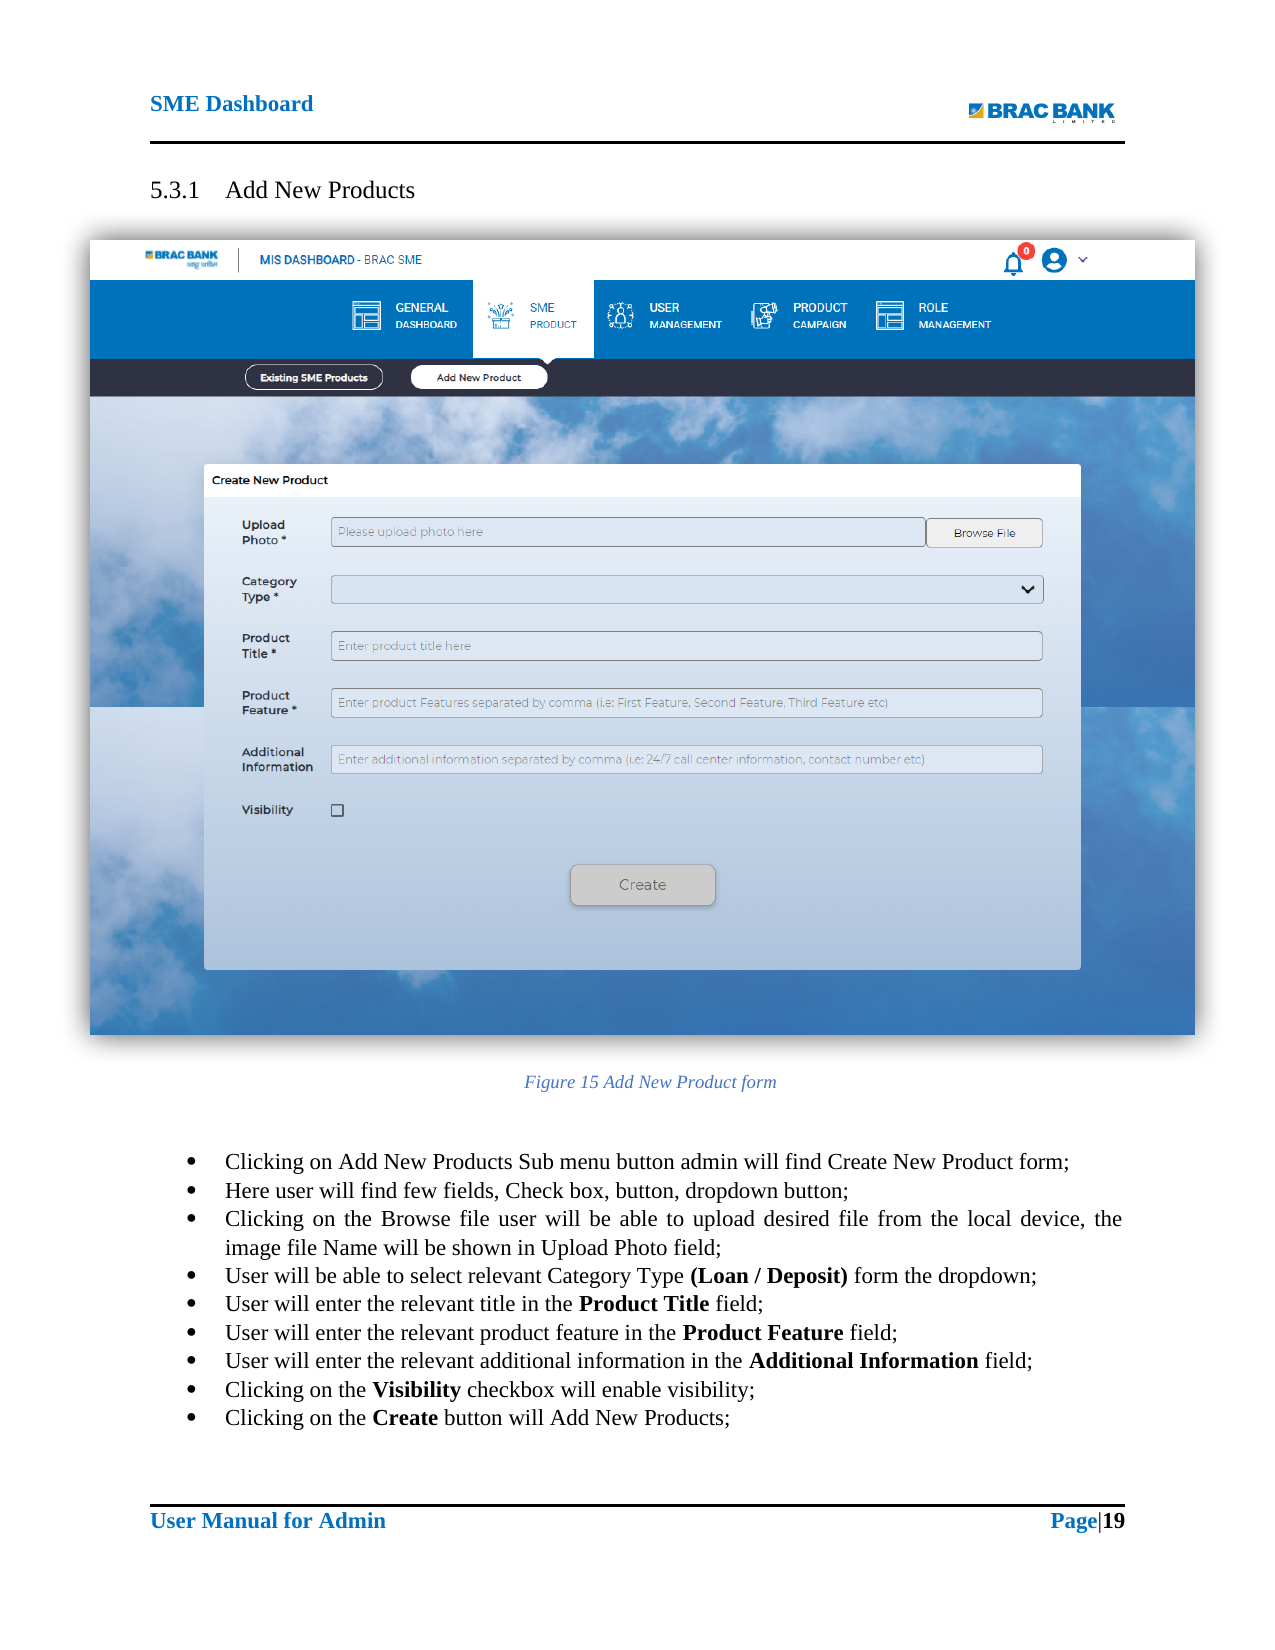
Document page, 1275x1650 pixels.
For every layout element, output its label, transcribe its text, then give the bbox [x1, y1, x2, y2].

list Here user will find few fields, Check box, button, dropdown button; [187, 1177, 1125, 1203]
list Clicking on Add New Products Sub menu button admin will find Create New Product form; [187, 1148, 1125, 1175]
list User will enter the relevant additional information in the Additional Information field; [187, 1347, 1125, 1374]
list Clicking on the Browse file user will be able to upload desired file from the local device, the image file Name will be shown in Upload Photo field; [187, 1205, 1125, 1260]
list User will be able to select relevant Category Type (Loan / Deposit) form the dropdown; [187, 1262, 1125, 1288]
list User will enter the relevant product feature in the Product Feature field; [187, 1319, 1125, 1345]
list Clicking on the Visibility checkbox will enable visibility; [187, 1376, 1125, 1402]
picture [968, 77, 1115, 141]
list User will enter the relevant title in the Product Title field; [187, 1291, 1125, 1317]
picture [968, 144, 1115, 150]
picture [90, 240, 1195, 1035]
subtitle Add New Products [150, 175, 1125, 204]
list Clicking on the Create button will Add New Products; [187, 1404, 1125, 1431]
